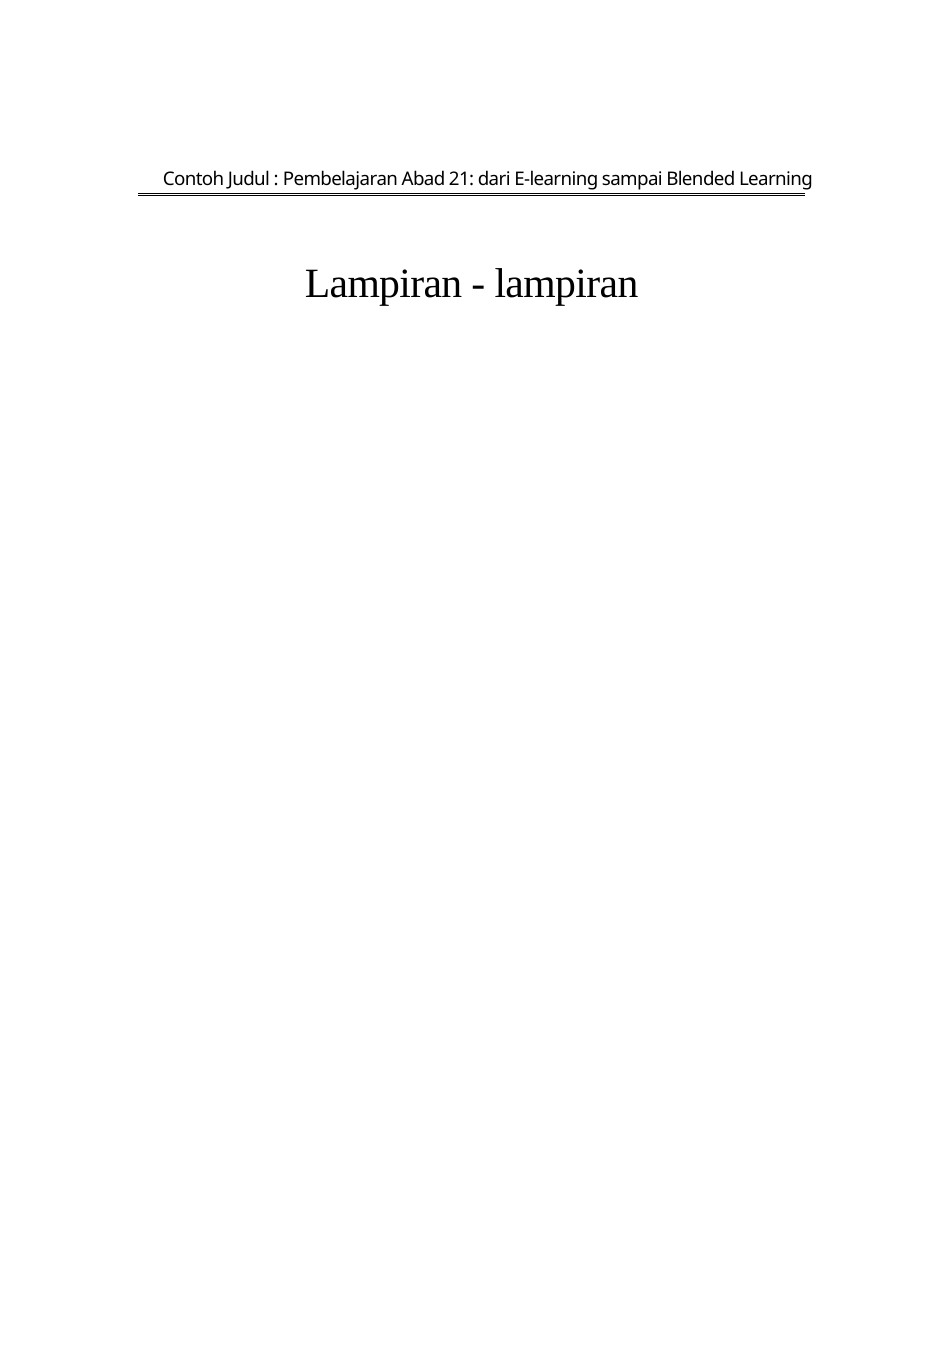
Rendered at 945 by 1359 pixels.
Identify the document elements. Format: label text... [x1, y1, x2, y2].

subtitle Lampiran - lampiran [139, 259, 804, 307]
